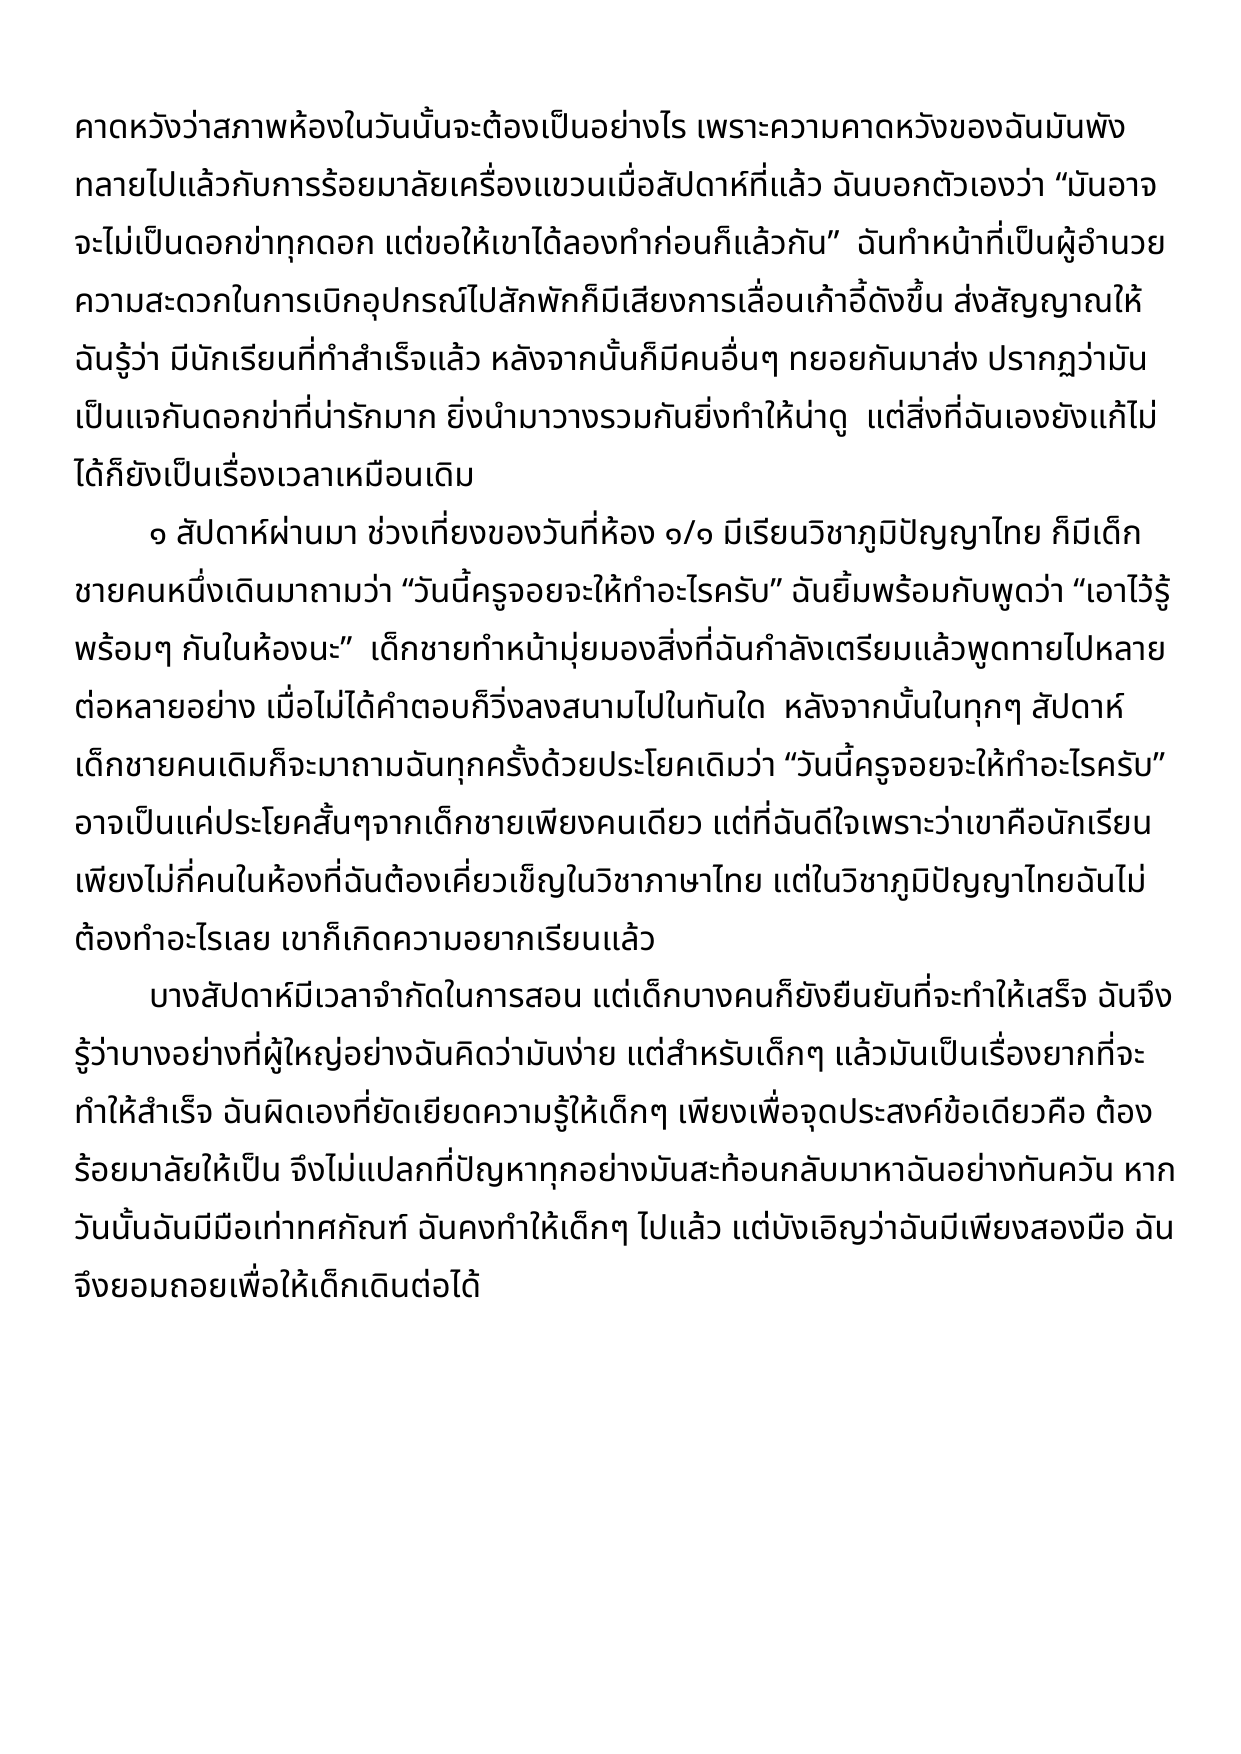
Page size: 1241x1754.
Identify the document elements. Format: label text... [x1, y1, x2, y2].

text ๑ สัปดาห์ผ่านมา ช่วงเที่ยงของวันที่ห้อง ๑/๑ มีเรียนวิชาภูมิปัญญาไทย ก็มีเด็กชายคนหนึ่งเดินมาถามว่า “วันนี้ครูจอยจะให้ทำอะไรครับ” ฉันยิ้มพร้อมกับพูดว่า “เอาไว้รู้พร้อมๆ กันในห้องนะ” เด็กชายทำหน้ามุ่ยมองสิ่งที่ฉันกำลังเตรียมแล้วพูดทายไปหลายต่อหลายอย่าง เมื่อไม่ได้คำตอบก็วิ่งลงสนามไปในทันใด หลังจากนั้นในทุกๆ สัปดาห์ เด็กชายคนเดิมก็จะมาถามฉันทุกครั้งด้วยประโยคเดิมว่า “วันนี้ครูจอยจะให้ทำอะไรครับ” อาจเป็นแค่ประโยคสั้นๆจากเด็กชายเพียงคนเดียว แต่ที่ฉันดีใจเพราะว่าเขาคือนักเรียนเพียงไม่กี่คนในห้องที่ฉันต้องเคี่ยวเข็ญในวิชาภาษาไทย แต่ในวิชาภูมิปัญญาไทยฉันไม่ต้องทำอะไรเลย เขาก็เกิดความอยากเรียนแล้ว [74, 509, 1181, 965]
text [74, 103, 1181, 501]
text บางสัปดาห์มีเวลาจำกัดในการสอน แต่เด็กบางคนก็ยังยืนยันที่จะทำให้เสร็จ ฉันจึงรู้ว่าบางอย่างที่ผู้ใหญ่อย่างฉันคิดว่ามันง่าย แต่สำหรับเด็กๆ แล้วมันเป็นเรื่องยากที่จะทำให้สำเร็จ ฉันผิดเองที่ยัดเยียดความรู้ให้เด็กๆ เพียงเพื่อจุดประสงค์ข้อเดียวคือ ต้องร้อยมาลัยให้เป็น จึงไม่แปลกที่ปัญหาทุกอย่างมันสะท้อนกลับมาหาฉันอย่างทันควัน หากวันนั้นฉันมีมือเท่าทศกัณฑ์ ฉันคงทำให้เด็กๆ ไปแล้ว แต่บังเอิญว่าฉันมีเพียงสองมือ ฉันจึงยอมถอยเพื่อให้เด็กเดินต่อได้ [74, 972, 1181, 1312]
